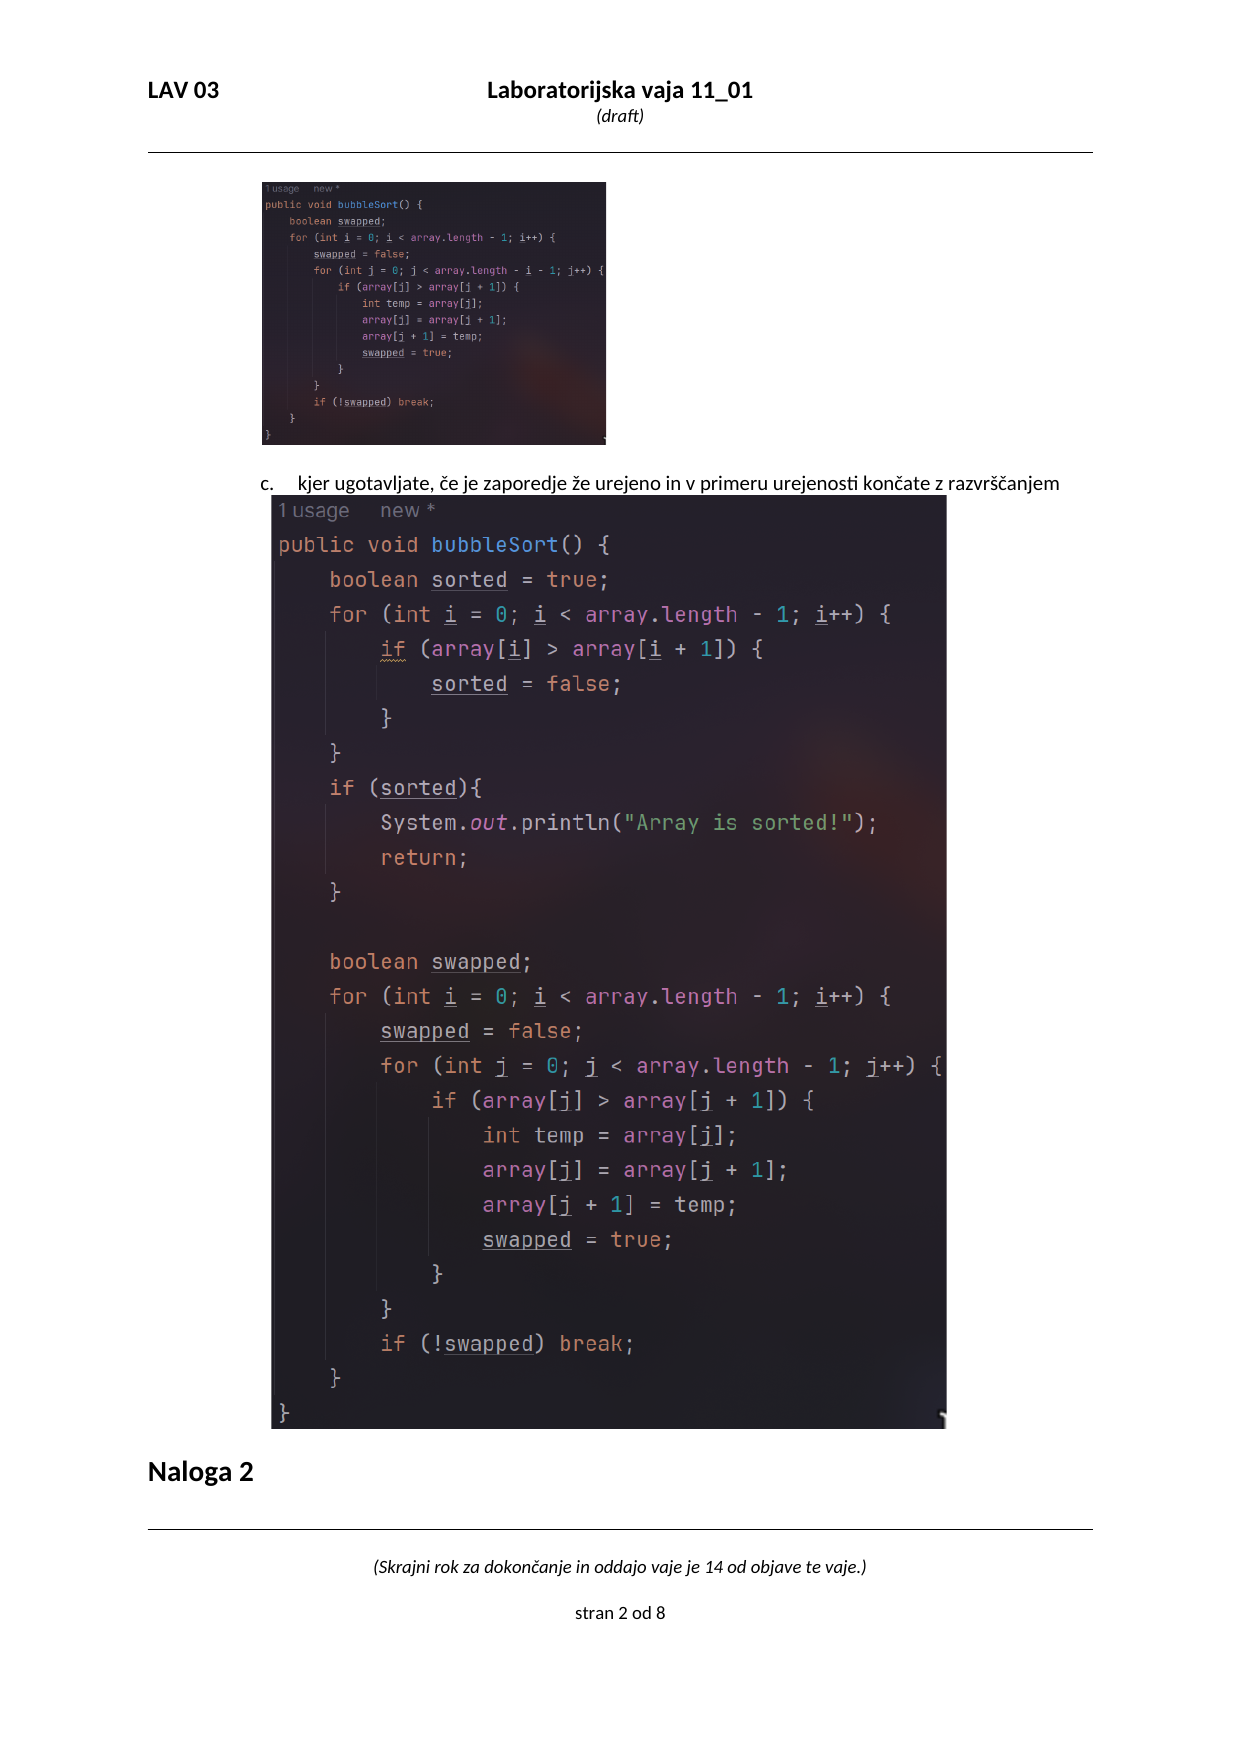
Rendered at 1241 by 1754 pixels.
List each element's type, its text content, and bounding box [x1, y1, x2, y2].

picture [262, 182, 607, 445]
picture [271, 495, 947, 1429]
list kjer ugotavljate, če je zaporedje že urejeno in v primeru urejenosti končate z razvrščanjem [260, 470, 1093, 496]
text Naloga 2 [148, 1453, 1093, 1489]
